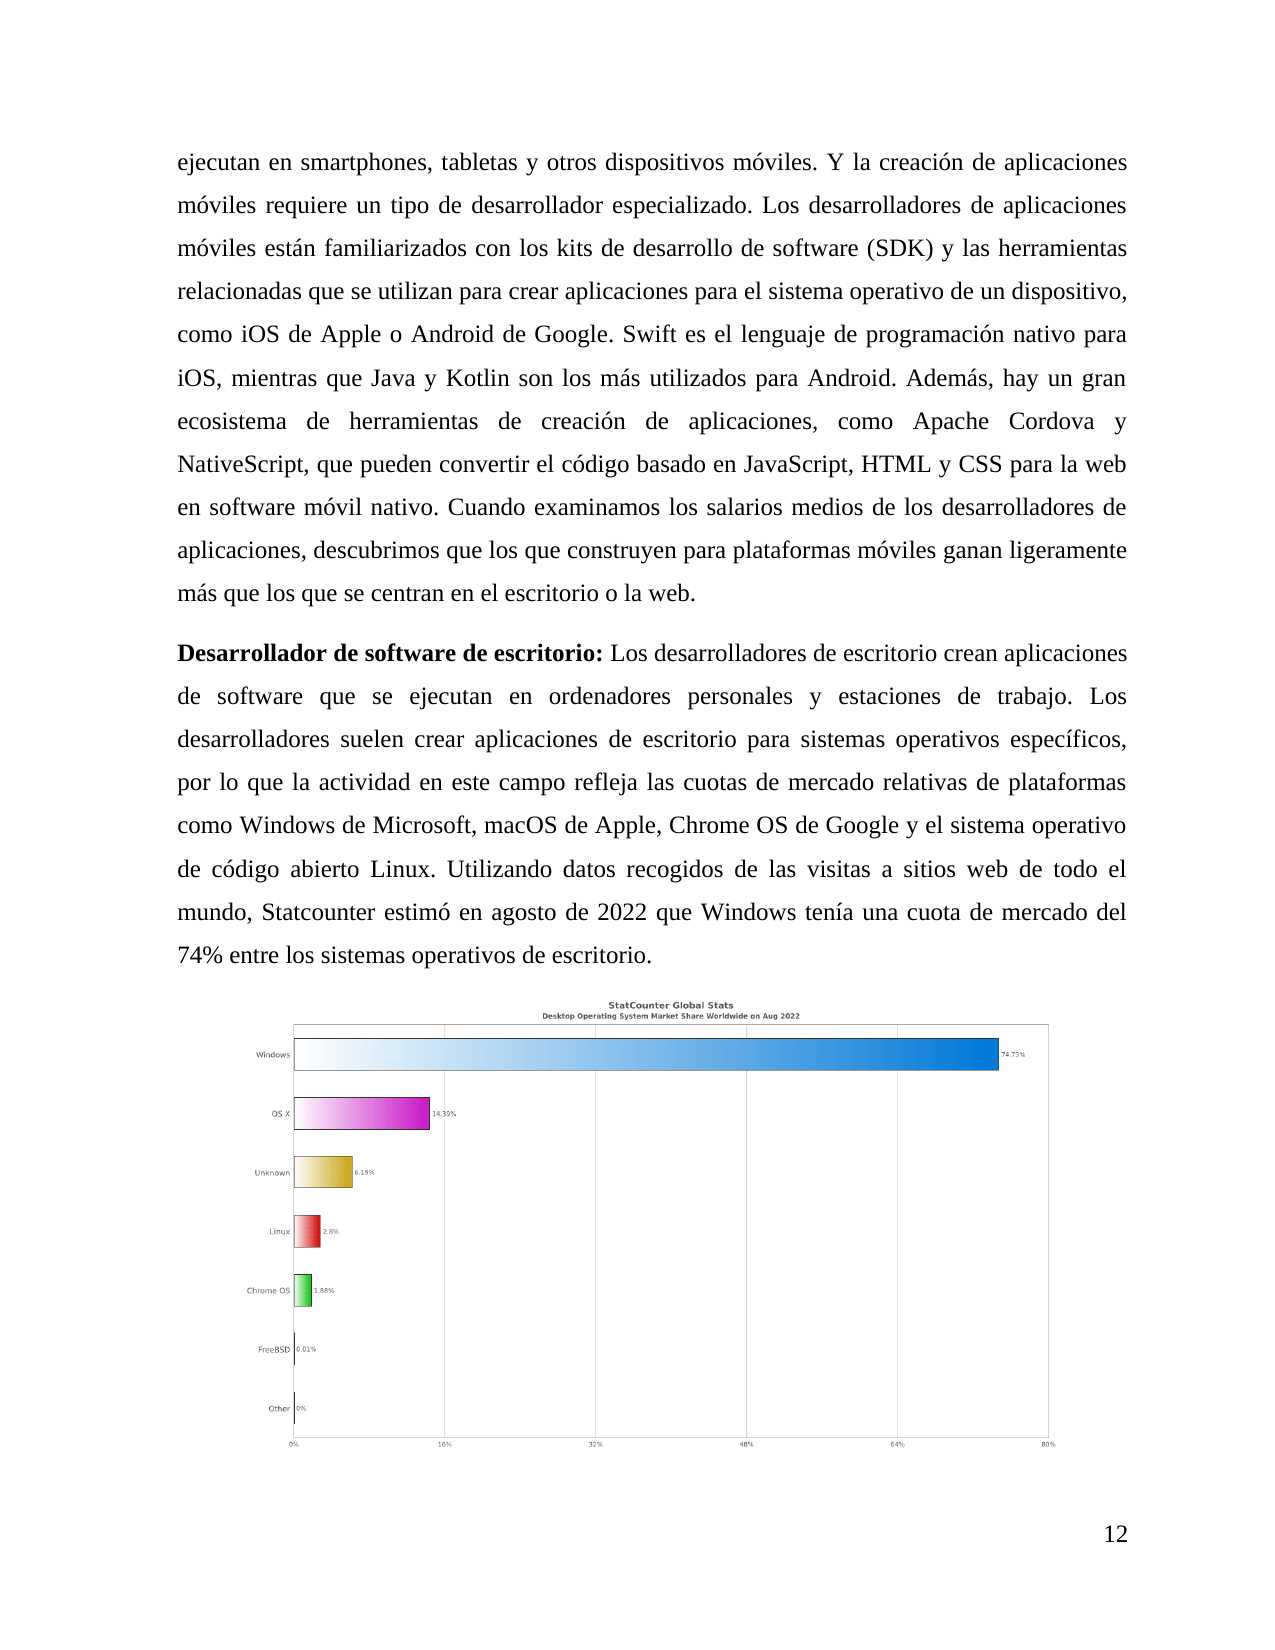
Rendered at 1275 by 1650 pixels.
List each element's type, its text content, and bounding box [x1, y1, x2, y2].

picture [246, 999, 1059, 1457]
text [177, 147, 1128, 607]
text Desarrollador de software de escritorio: Los desarrolladores de escritorio crean aplicaciones de software que se ejecutan en ordenadores personales y estaciones de trabajo. Los desarrolladores suelen crear aplicaciones de escritorio para sistemas operativos específicos, por lo que la actividad en este campo refleja las cuotas de mercado relativas de plataformas como Windows de Microsoft, macOS de Apple, Chrome OS de Google y el sistema operativo de código abierto Linux. Utilizando datos recogidos de las visitas a sitios web de todo el mundo, Statcounter estimó en agosto de 2022 que Windows tenía una cuota de mercado del 74% entre los sistemas operativos de escritorio. [177, 638, 1128, 969]
